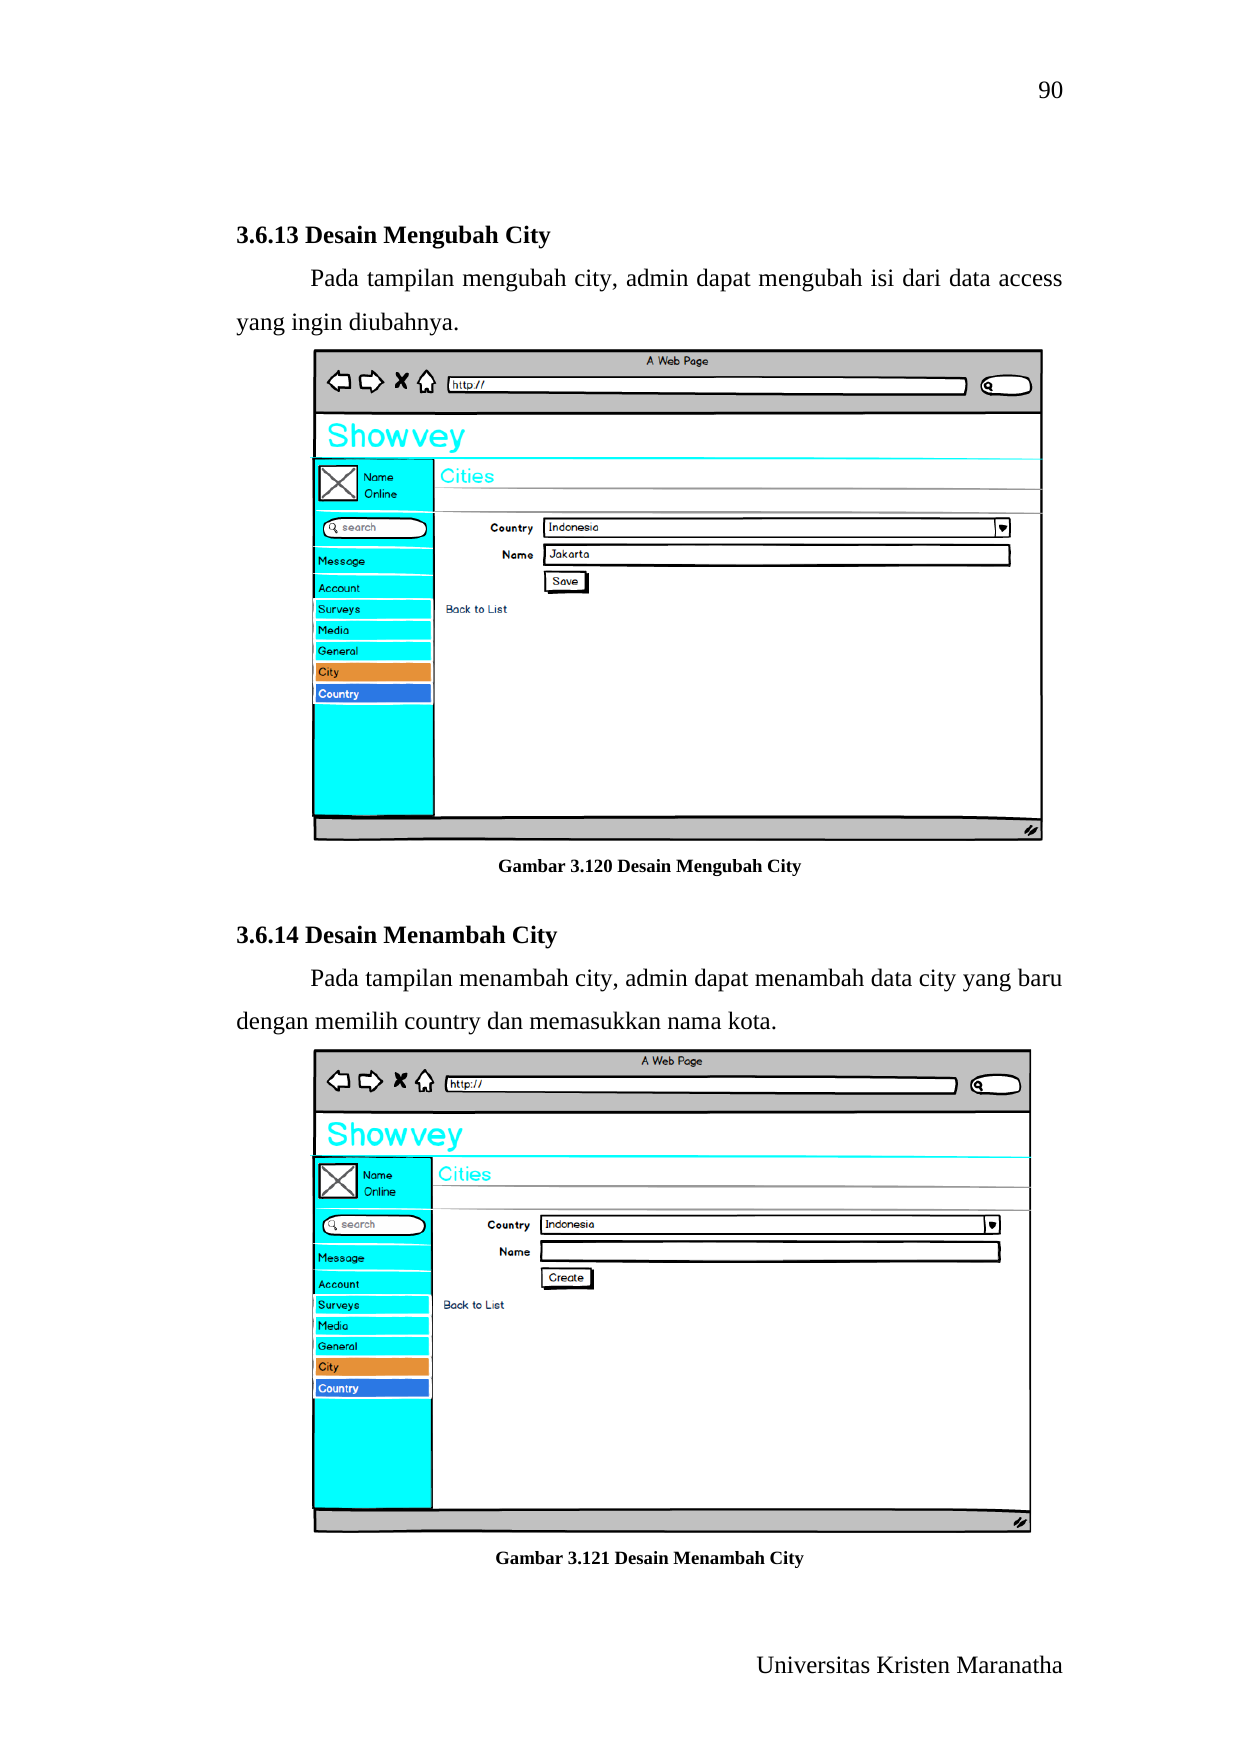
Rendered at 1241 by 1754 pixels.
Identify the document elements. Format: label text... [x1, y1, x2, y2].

picture [310, 349, 1043, 841]
subtitle Desain Mengubah City [236, 220, 1063, 249]
subtitle Desain Menambah City [236, 920, 1063, 949]
text Pada tampilan mengubah city, admin dapat mengubah isi dari data access yang ingin diubahnya. [236, 263, 1063, 335]
text Pada tampilan menambah city, admin dapat menambah data city yang baru dengan memilih country dan memasukkan nama kota. [236, 963, 1063, 1035]
picture [310, 1049, 1032, 1533]
